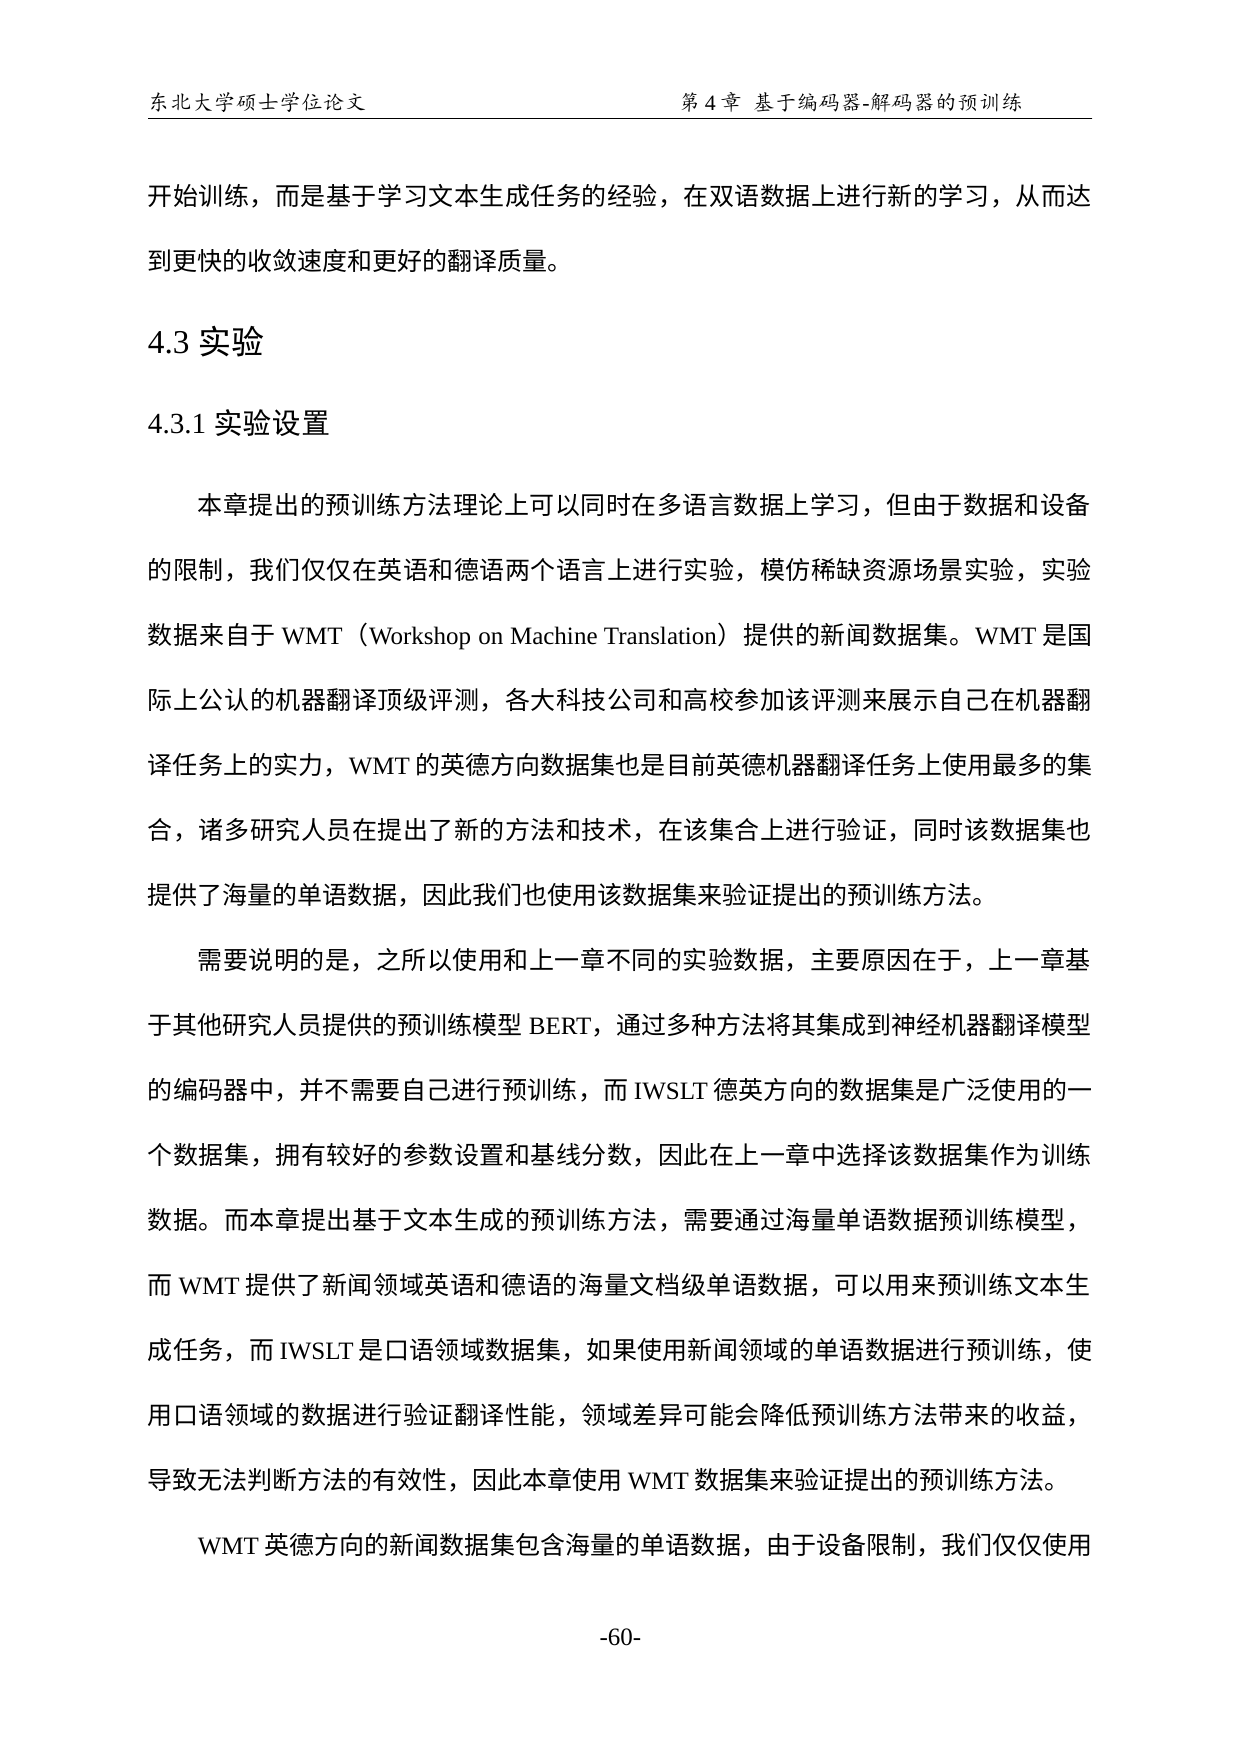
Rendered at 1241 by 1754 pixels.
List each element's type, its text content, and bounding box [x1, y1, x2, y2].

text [148, 1511, 1092, 1576]
text 4.3 实验 [148, 308, 1092, 373]
text 4.3.1 实验设置 [148, 389, 1092, 454]
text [148, 162, 1092, 292]
text 需要说明的是，之所以使用和上一章不同的实验数据，主要原因在于，上一章基于其他研究人员提供的预训练模型BERT，通过多种方法将其集成到神经机器翻译模型的编码器中，并不需要自己进行预训练，而IWSLT德英方向的数据集是广泛使用的一个数据集，拥有较好的参数设置和基线分数，因此在上一章中选择该数据集作为训练数据。而本章提出基于文本生成的预训练方法，需要通过海量单语数据预训练模型，而WMT提供了新闻领域英语和德语的海量文档级单语数据，可以用来预训练文本生成任务，而IWSLT是口语领域数据集，如果使用新闻领域的单语数据进行预训练，使用口语领域的数据进行验证翻译性能，领域差异可能会降低预训练方法带来的收益，导致无法判断方法的有效性，因此本章使用WMT数据集来验证提出的预训练方法。 [148, 926, 1092, 1511]
text 本章提出的预训练方法理论上可以同时在多语言数据上学习，但由于数据和设备的限制，我们仅仅在英语和德语两个语言上进行实验，模仿稀缺资源场景实验，实验数据来自于WMT（Workshop on Machine Translation）提供的新闻数据集。WMT是国际上公认的机器翻译顶级评测，各大科技公司和高校参加该评测来展示自己在机器翻译任务上的实力，WMT的英德方向数据集也是目前英德机器翻译任务上使用最多的集合，诸多研究人员在提出了新的方法和技术，在该集合上进行验证，同时该数据集也提供了海量的单语数据，因此我们也使用该数据集来验证提出的预训练方法。 [148, 471, 1092, 926]
